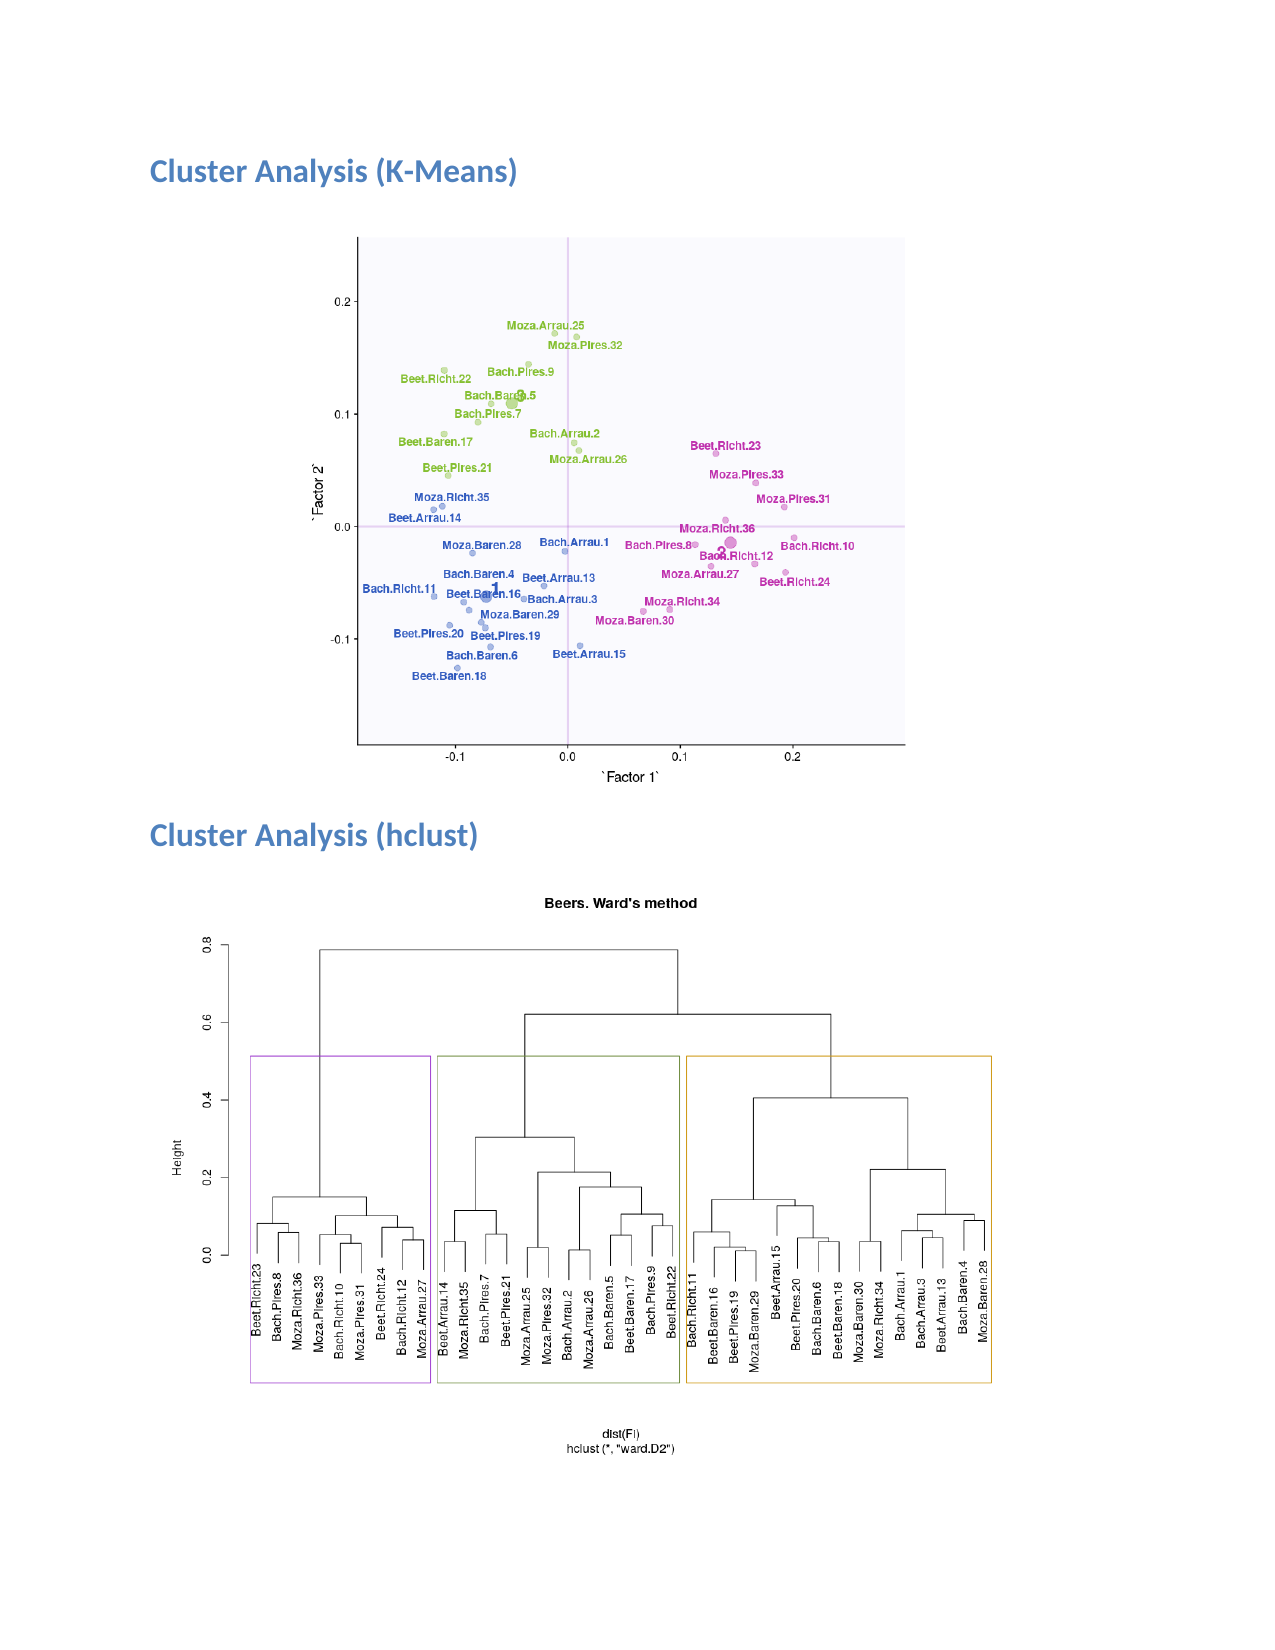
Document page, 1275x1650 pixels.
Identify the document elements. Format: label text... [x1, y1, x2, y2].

subtitle Cluster Analysis (hclust) [150, 814, 1125, 854]
picture [168, 873, 1044, 1457]
subtitle Cluster Analysis (K-Means) [150, 150, 1125, 191]
picture [168, 209, 1044, 793]
